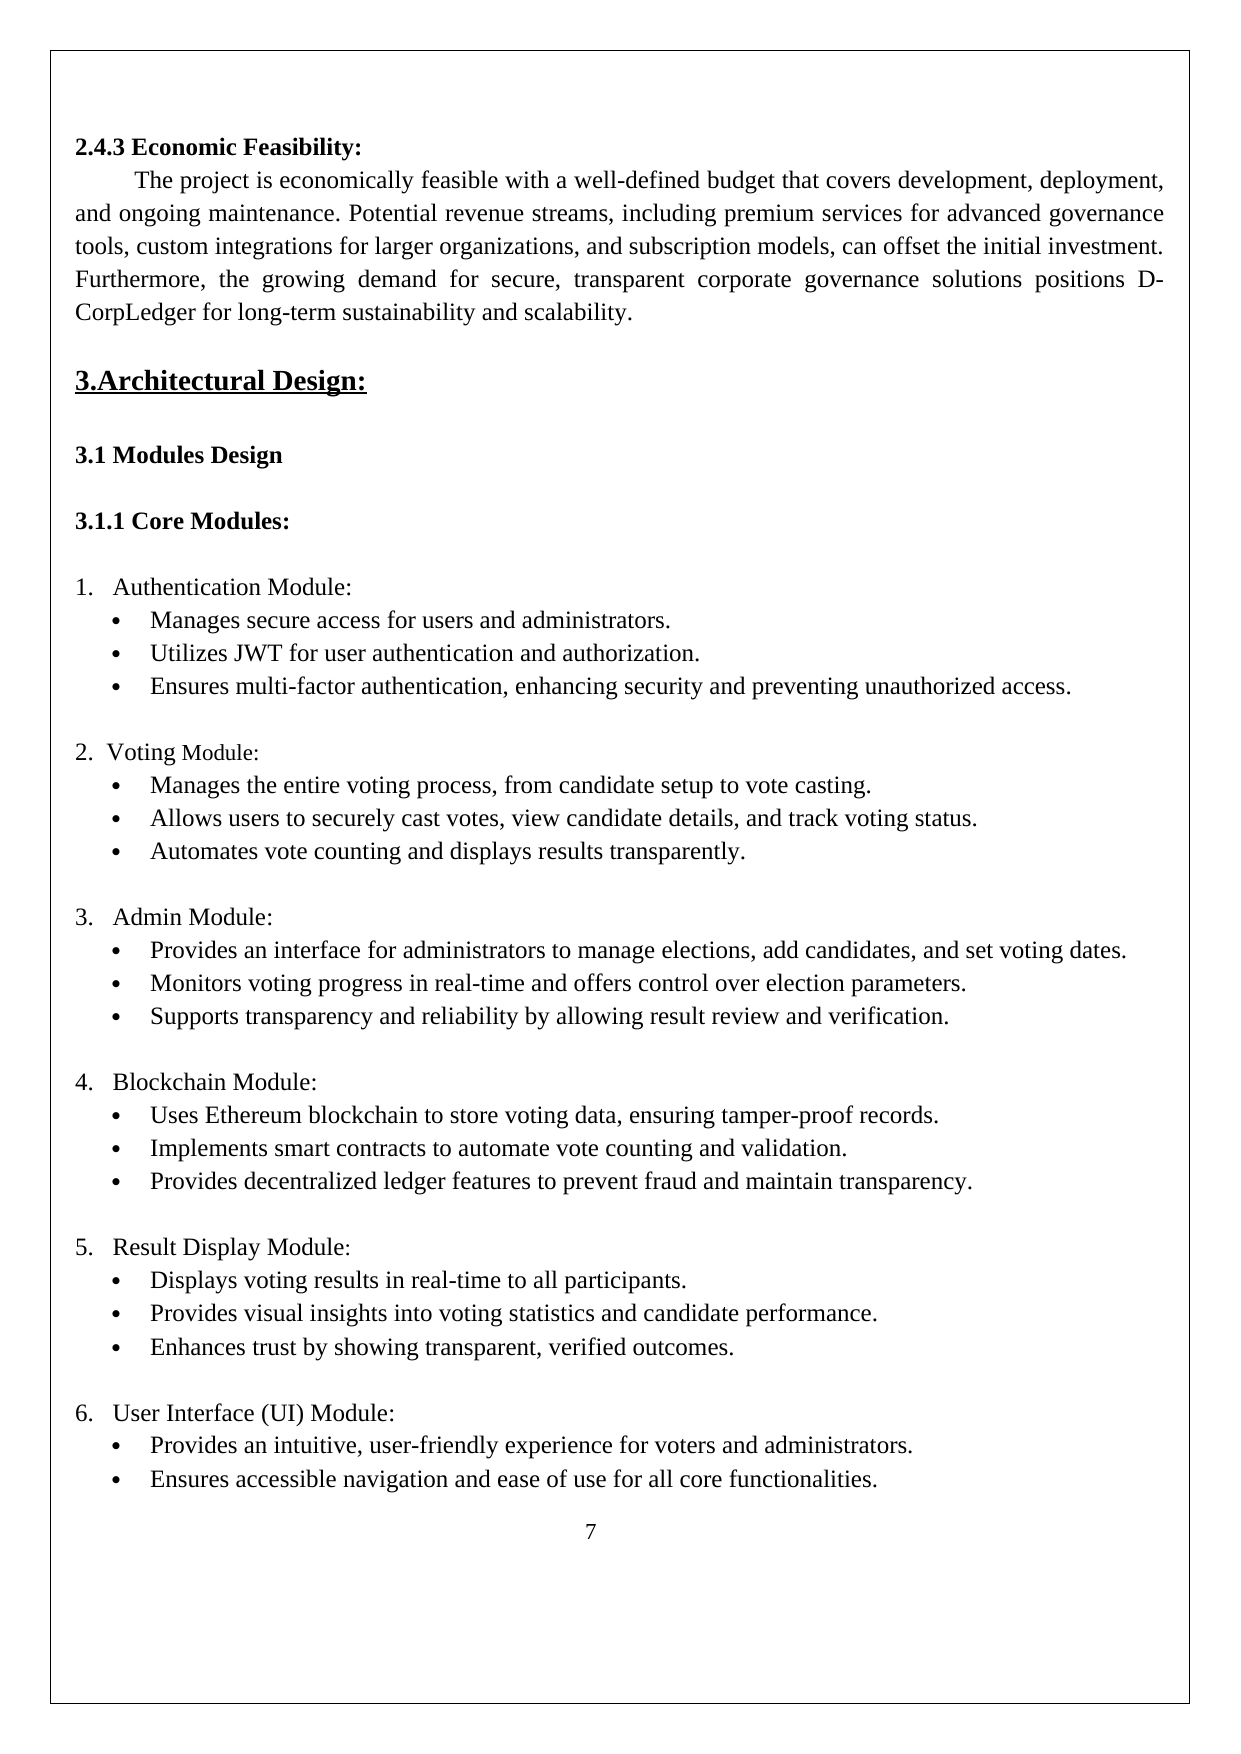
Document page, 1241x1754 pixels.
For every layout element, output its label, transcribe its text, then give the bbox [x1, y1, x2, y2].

text 3.Architectural Design: [75, 363, 1165, 396]
list Monitors voting progress in real-time and offers control over election parameters. [112, 968, 1165, 997]
text 3.1 Modules Design [75, 440, 1165, 469]
text 3. Admin Module: [75, 902, 1165, 931]
list Provides an intuitive, user-friendly experience for voters and administrators. [112, 1431, 1165, 1459]
list Automates vote counting and displays results transparently. [112, 836, 1165, 865]
list Supports transparency and reliability by allowing result review and verification. [112, 1001, 1165, 1030]
text 1. Authentication Module: [75, 572, 1165, 601]
list Utilizes JWT for user authentication and authorization. [112, 638, 1165, 667]
list Provides decentralized ledger features to prevent fraud and maintain transparency. [112, 1166, 1165, 1195]
text 2.4.3 Economic Feasibility: [75, 132, 1165, 161]
text The project is economically feasible with a well-defined budget that covers development, deployment, and ongoing maintenance. Potential revenue streams, including premium services for advanced governance tools, custom integrations for larger organizations, and subscription models, can offset the initial investment. Furthermore, the growing demand for secure, transparent corporate governance solutions positions D-CorpLedger for long-term sustainability and scalability. [75, 165, 1165, 326]
text 4. Blockchain Module: [75, 1067, 1165, 1096]
list Provides an interface for administrators to manage elections, add candidates, and set voting dates. [112, 935, 1165, 964]
list Manages secure access for users and administrators. [112, 605, 1165, 634]
text 2. Voting Module: [75, 737, 1165, 766]
list Allows users to securely cast votes, view candidate details, and track voting status. [112, 803, 1165, 832]
text 6. User Interface (UI) Module: [75, 1398, 1165, 1426]
list Ensures multi-factor authentication, enhancing security and preventing unauthorized access. [112, 671, 1165, 700]
list Implements smart contracts to automate vote counting and validation. [112, 1133, 1165, 1162]
list Manages the entire voting process, from candidate setup to vote casting. [112, 770, 1165, 799]
list Displays voting results in real-time to all participants. [112, 1266, 1165, 1294]
text 3.1.1 Core Modules: [75, 506, 1165, 535]
list Enhances trust by showing transparent, verified outcomes. [112, 1332, 1165, 1360]
text 5. Result Display Module: [75, 1232, 1165, 1261]
list Uses Ethereum blockchain to store voting data, ensuring tamper-proof records. [112, 1100, 1165, 1129]
list Ensures accessible navigation and ease of use for all core functionalities. [112, 1464, 1165, 1492]
list Provides visual insights into voting statistics and candidate performance. [112, 1298, 1165, 1327]
